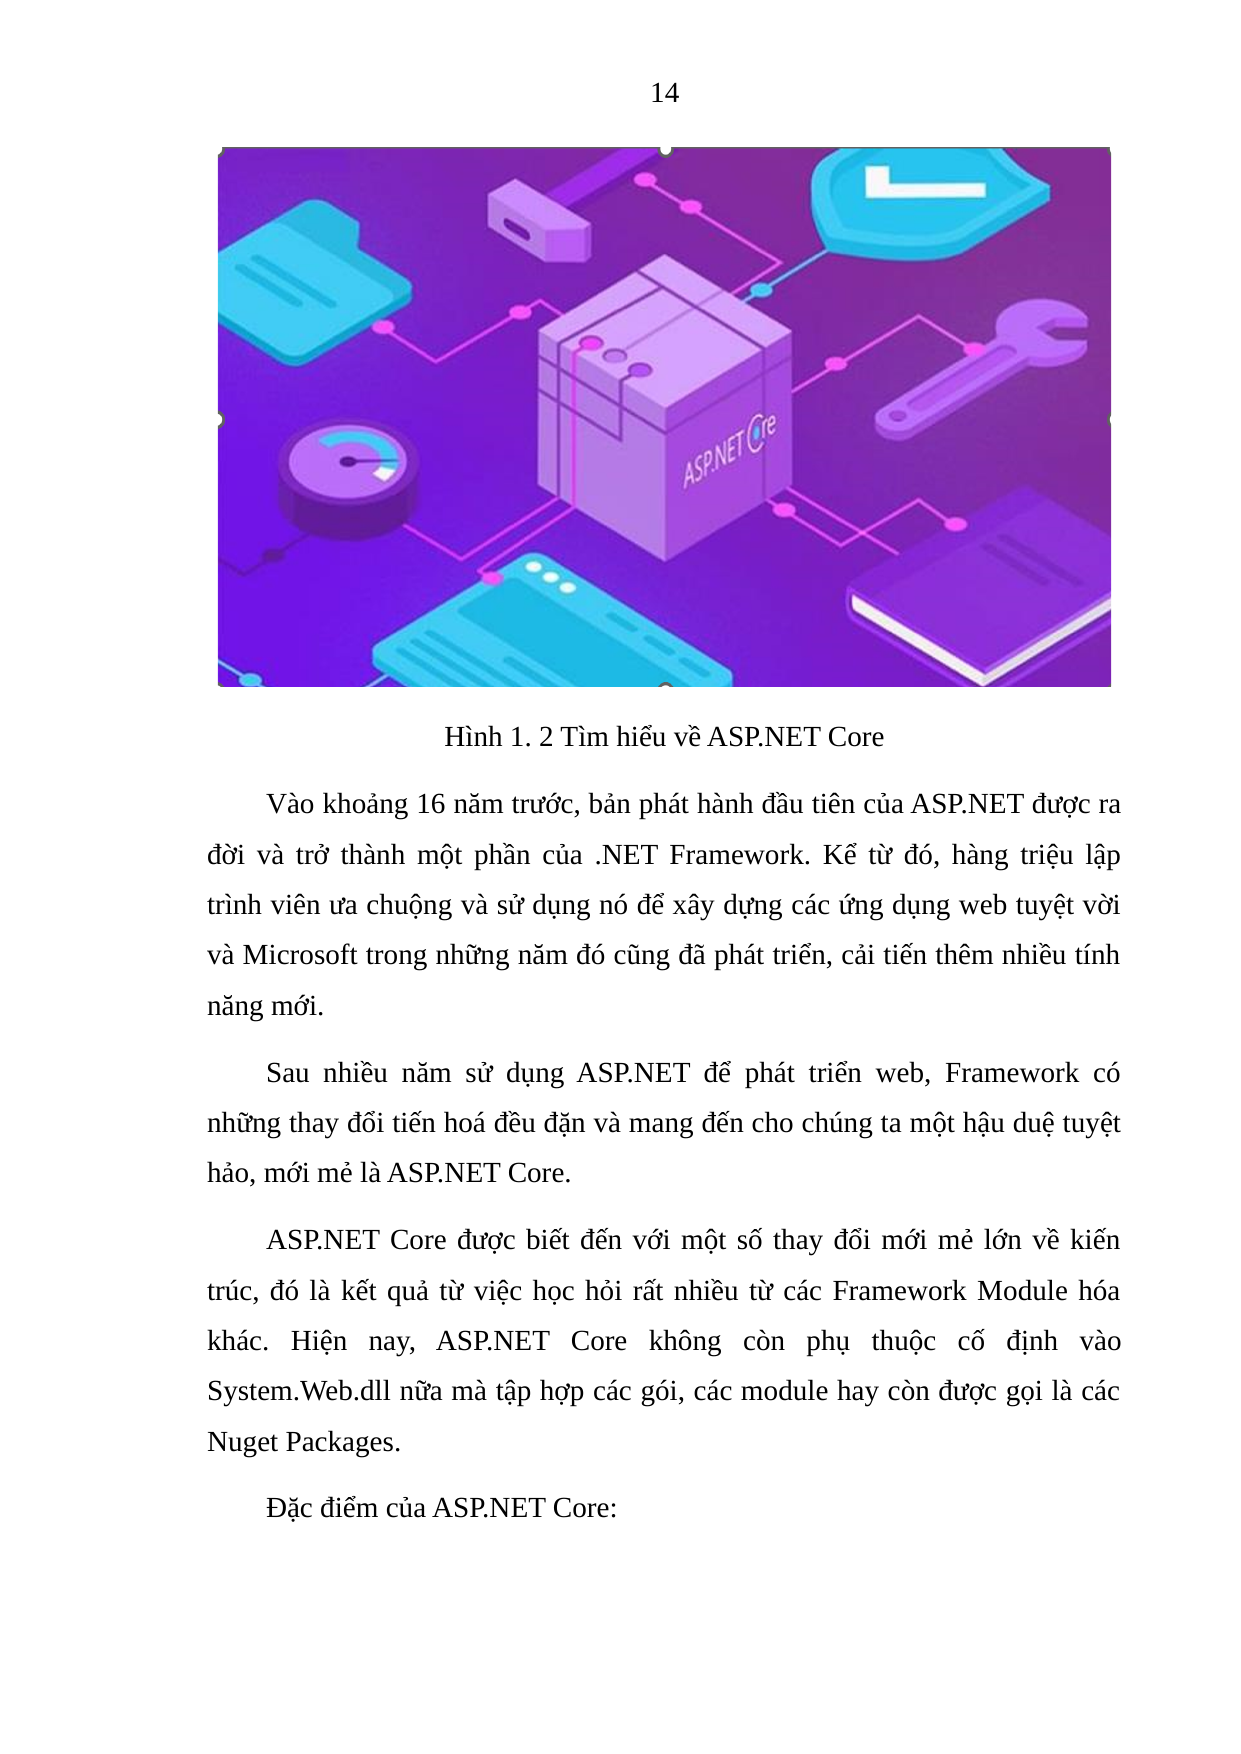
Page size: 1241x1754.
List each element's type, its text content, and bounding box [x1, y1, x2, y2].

text Hình 1. 2 Tìm hiểu về ASP.NET Core [207, 719, 1122, 753]
text Sau nhiều năm sử dụng ASP.NET để phát triển web, Framework có những thay đổi tiến hoá đều đặn và mang đến cho chúng ta một hậu duệ tuyệt hảo, mới mẻ là ASP.NET Core. [207, 1055, 1122, 1189]
text Vào khoảng 16 năm trước, bản phát hành đầu tiên của ASP.NET được ra đời và trở thành một phần của .NET Framework. Kể từ đó, hàng triệu lập trình viên ưa chuộng và sử dụng nó để xây dựng các ứng dụng web tuyệt vời và Microsoft trong những năm đó cũng đã phát triển, cải tiến thêm nhiều tính năng mới. [207, 787, 1122, 1021]
text ASP.NET Core được biết đến với một số thay đổi mới mẻ lớn về kiến trúc, đó là kết quả từ việc học hỏi rất nhiều từ các Framework Module hóa khác. Hiện nay, ASP.NET Core không còn phụ thuộc cố định vào System.Web.dll nữa mà tập hợp các gói, các module hay còn được gọi là các Nuget Packages. [207, 1222, 1122, 1457]
picture [217, 147, 1112, 687]
text Đặc điểm của ASP.NET Core: [207, 1491, 1122, 1524]
